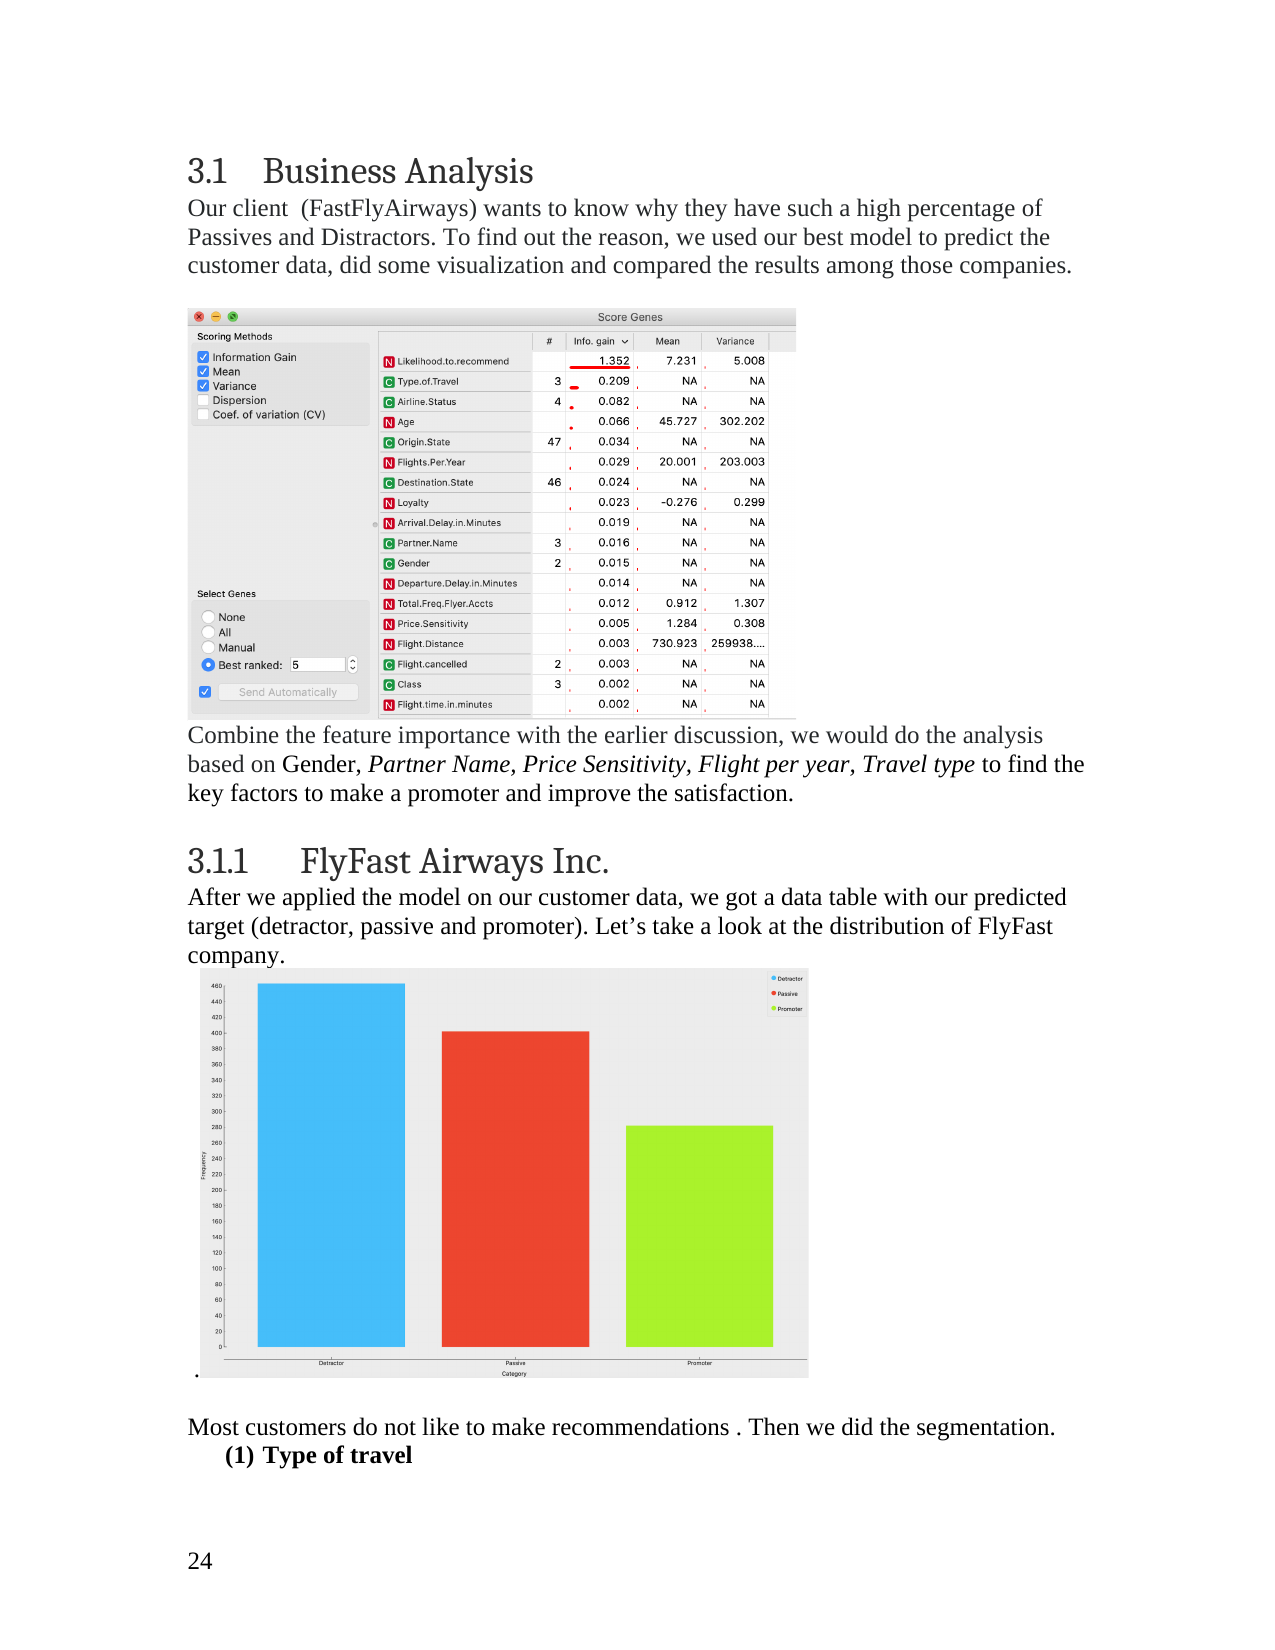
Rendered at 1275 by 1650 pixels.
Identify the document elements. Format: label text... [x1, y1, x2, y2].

picture [187, 308, 797, 721]
subtitle FlyFast Airways Inc. [187, 839, 1087, 882]
text Combine the feature importance with the earlier discussion, we would do the analysis based on Gender, Partner Name, Price Sensitivity, Flight per year, Travel type to find the key factors to make a promoter and improve the satisfaction. [187, 720, 1087, 806]
subtitle Business Analysis [187, 150, 1087, 193]
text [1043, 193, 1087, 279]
text After we applied the model on our customer data, we got a data table with our predicted target (detractor, passive and promoter). Let’s take a look at the distribution of FlyFast company. [187, 882, 1087, 969]
text Most customers do not like to make recommendations . Then we did the segmentation. [187, 1412, 1087, 1440]
picture [200, 968, 809, 1378]
list Type of travel [225, 1440, 1087, 1469]
